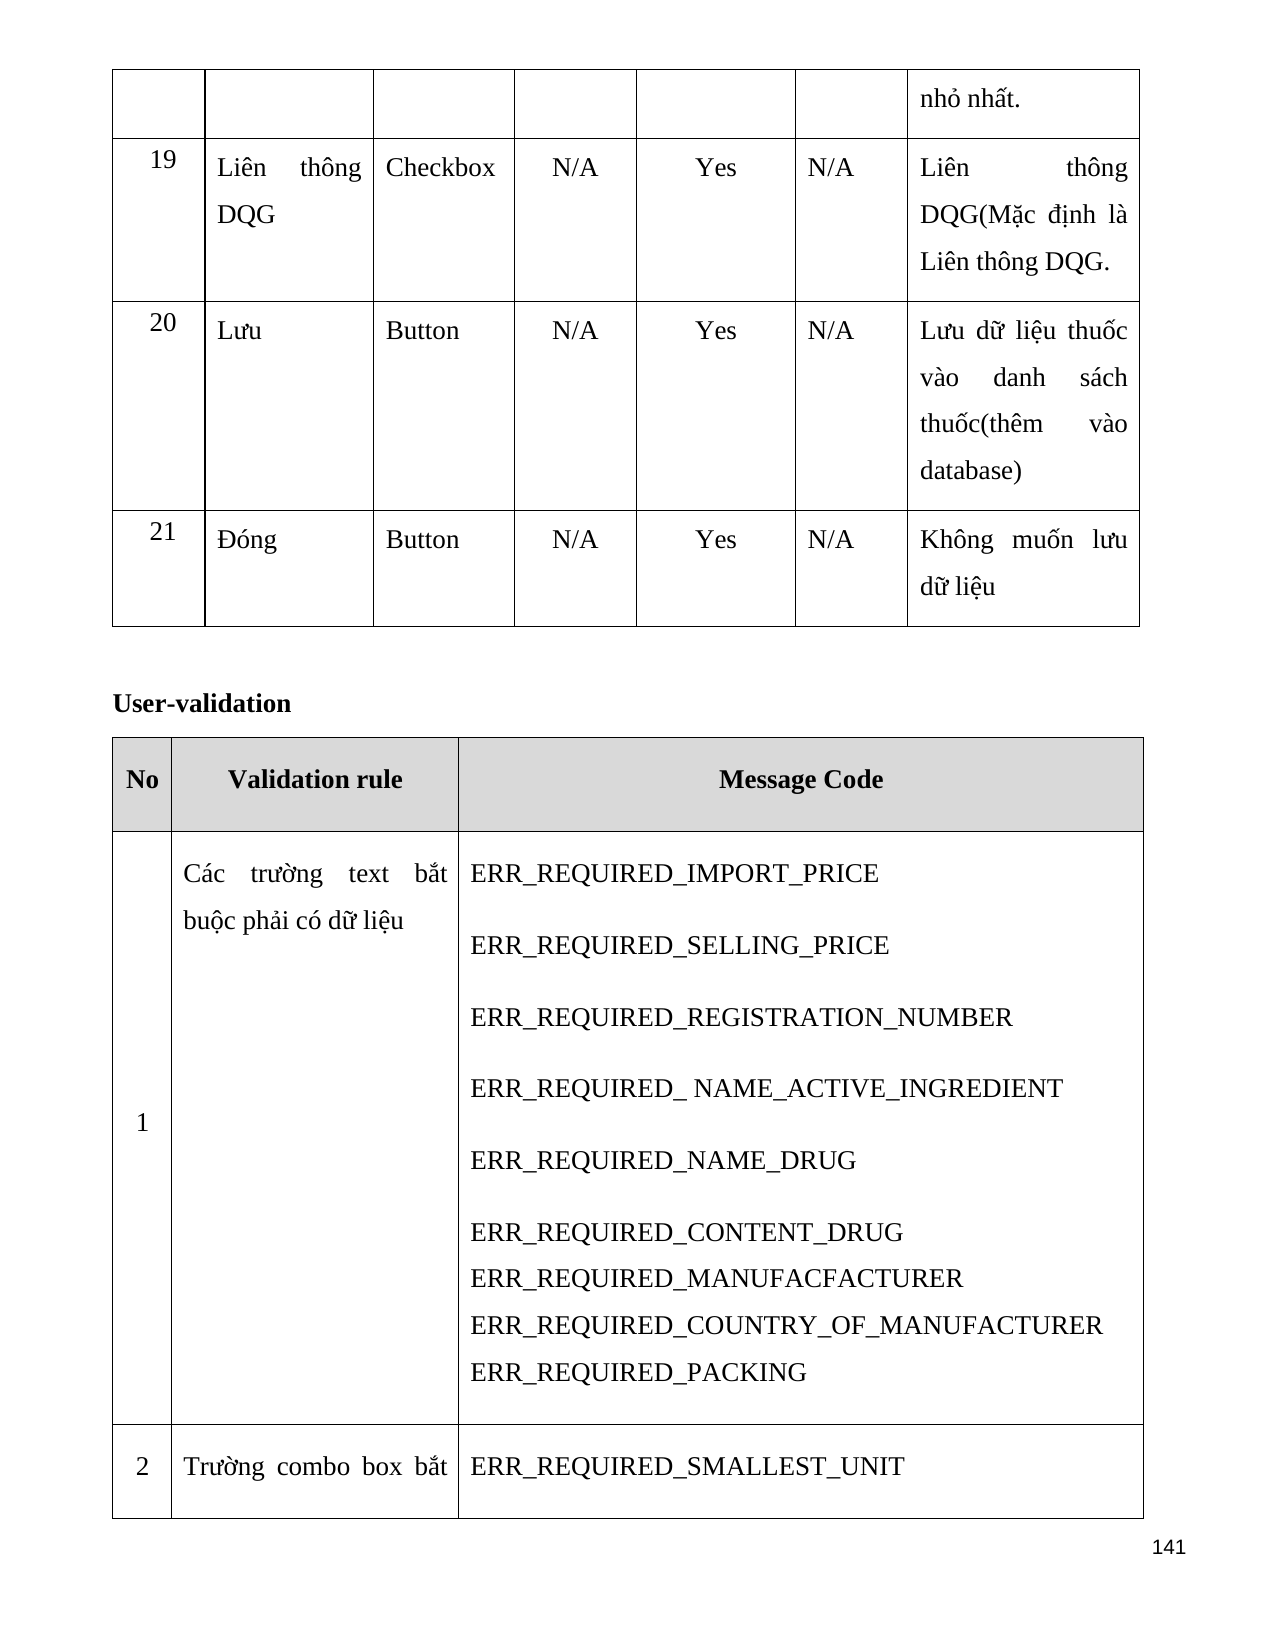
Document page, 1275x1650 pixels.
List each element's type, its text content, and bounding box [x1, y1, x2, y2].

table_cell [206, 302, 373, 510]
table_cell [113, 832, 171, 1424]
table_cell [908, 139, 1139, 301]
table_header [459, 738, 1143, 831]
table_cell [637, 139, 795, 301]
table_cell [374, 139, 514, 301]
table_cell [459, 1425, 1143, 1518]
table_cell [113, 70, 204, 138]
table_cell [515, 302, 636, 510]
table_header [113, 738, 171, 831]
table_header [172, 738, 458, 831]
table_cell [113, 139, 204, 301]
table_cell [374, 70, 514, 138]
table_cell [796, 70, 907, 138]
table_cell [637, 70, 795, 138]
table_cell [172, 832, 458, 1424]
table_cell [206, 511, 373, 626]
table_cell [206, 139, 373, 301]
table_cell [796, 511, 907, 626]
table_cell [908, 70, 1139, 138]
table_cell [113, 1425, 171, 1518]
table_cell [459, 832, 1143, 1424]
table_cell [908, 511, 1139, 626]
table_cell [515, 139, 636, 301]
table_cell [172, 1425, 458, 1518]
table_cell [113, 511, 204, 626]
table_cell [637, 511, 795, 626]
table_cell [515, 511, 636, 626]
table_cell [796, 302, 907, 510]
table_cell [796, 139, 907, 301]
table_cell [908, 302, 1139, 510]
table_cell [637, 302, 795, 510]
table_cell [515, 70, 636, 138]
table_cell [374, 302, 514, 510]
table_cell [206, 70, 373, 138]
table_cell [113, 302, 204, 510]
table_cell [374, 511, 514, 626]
text User-validation [112, 687, 1186, 719]
